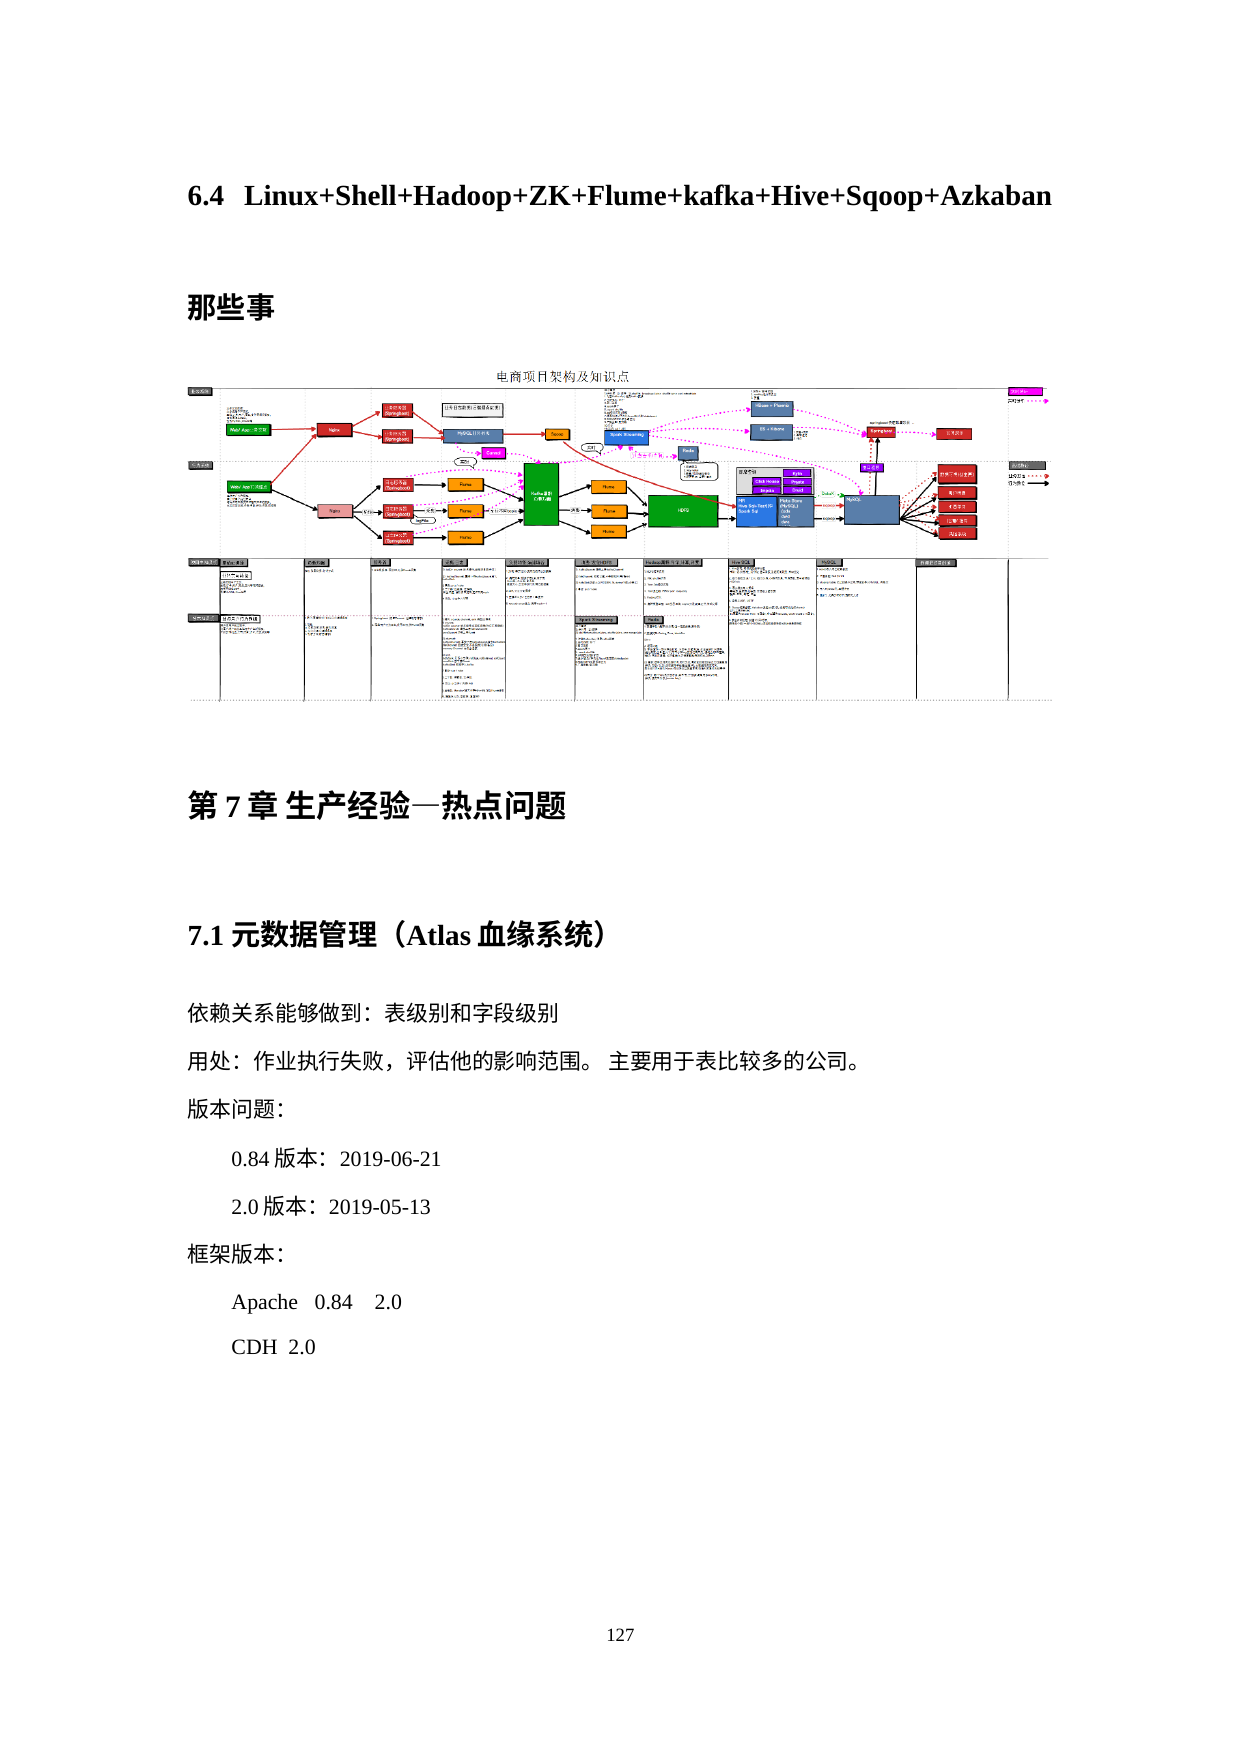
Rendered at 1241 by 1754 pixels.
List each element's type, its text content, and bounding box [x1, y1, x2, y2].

subtitle 7.1 元数据管理（Atlas血缘系统） [187, 900, 1053, 965]
subtitle 第7章 生产经验—热点问题 [187, 772, 1053, 837]
picture [187, 369, 1053, 702]
text Apache 0.84 2.0 [187, 1285, 1053, 1318]
subtitle 6.4 Linux+Shell+Hadoop+ZK+Flume+kafka+Hive+Sqoop+Azkaban那些事 [187, 162, 1053, 339]
text 2.0版本：2019-05-13 [231, 1189, 1053, 1221]
text CDH 2.0 [187, 1330, 1053, 1363]
text 框架版本： [187, 1237, 1053, 1269]
text 版本问题： [187, 1092, 1053, 1124]
text 依赖关系能够做到：表级别和字段级别 [187, 995, 1053, 1028]
text 用处：作业执行失败，评估他的影响范围。 主要用于表比较多的公司。 [187, 1044, 1053, 1076]
text 0.84版本：2019-06-21 [231, 1140, 1053, 1173]
